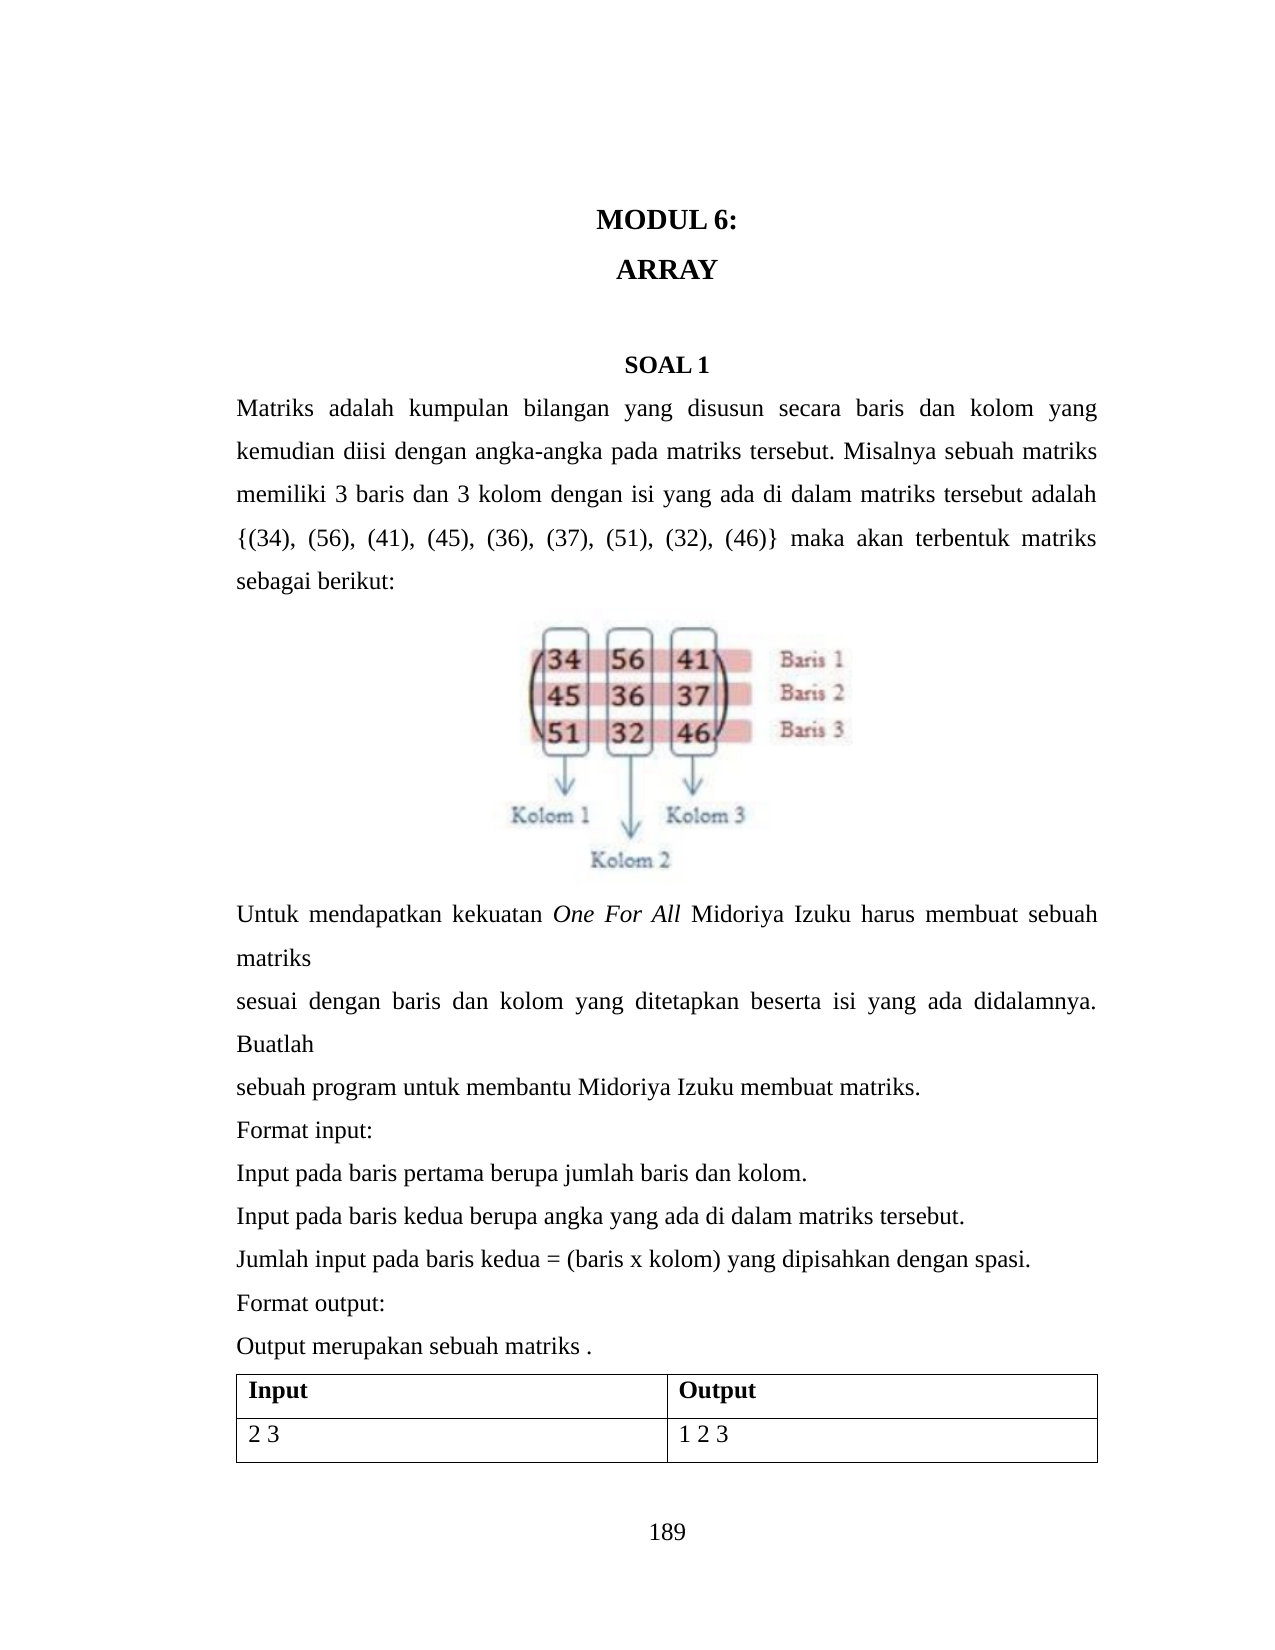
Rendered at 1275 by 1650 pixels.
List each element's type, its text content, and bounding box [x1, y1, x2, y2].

text Matriks adalah kumpulan bilangan yang disusun secara baris dan kolom yang kemudian diisi dengan angka-angka pada matriks tersebut. Misalnya sebuah matriks memiliki 3 baris dan 3 kolom dengan isi yang ada di dalam matriks tersebut adalah {(34), (56), (41), (45), (36), (37), (51), (32), (46)} maka akan terbentuk matriks sebagai berikut: [236, 393, 1098, 594]
subtitle MODUL 6: ARRAY [236, 202, 1098, 286]
text sebuah program untuk membantu Midoriya Izuku membuat matriks. [236, 1072, 1098, 1101]
text Format output: [236, 1288, 1098, 1316]
text Untuk mendapatkan kekuatan One For All Midoriya Izuku harus membuat sebuah matriks [236, 899, 1098, 971]
subtitle SOAL 1 [236, 350, 1098, 379]
table_header Input [237, 1375, 667, 1418]
text Input pada baris pertama berupa jumlah baris dan kolom. [236, 1158, 1098, 1187]
text Jumlah input pada baris kedua = (baris x kolom) yang dipisahkan dengan spasi. [236, 1244, 1098, 1273]
table_cell 2 3 1 2 3 4 5 6 [237, 1419, 667, 1462]
text Input pada baris kedua berupa angka yang ada di dalam matriks tersebut. [236, 1201, 1098, 1230]
table_cell 1 2 3 4 5 6 [668, 1419, 1097, 1462]
text Output merupakan sebuah matriks . [236, 1331, 1098, 1359]
table_header Output [668, 1375, 1097, 1418]
picture [480, 608, 854, 886]
text sesuai dengan baris dan kolom yang ditetapkan beserta isi yang ada didalamnya. Buatlah [236, 986, 1098, 1058]
text Format input: [236, 1115, 1098, 1144]
